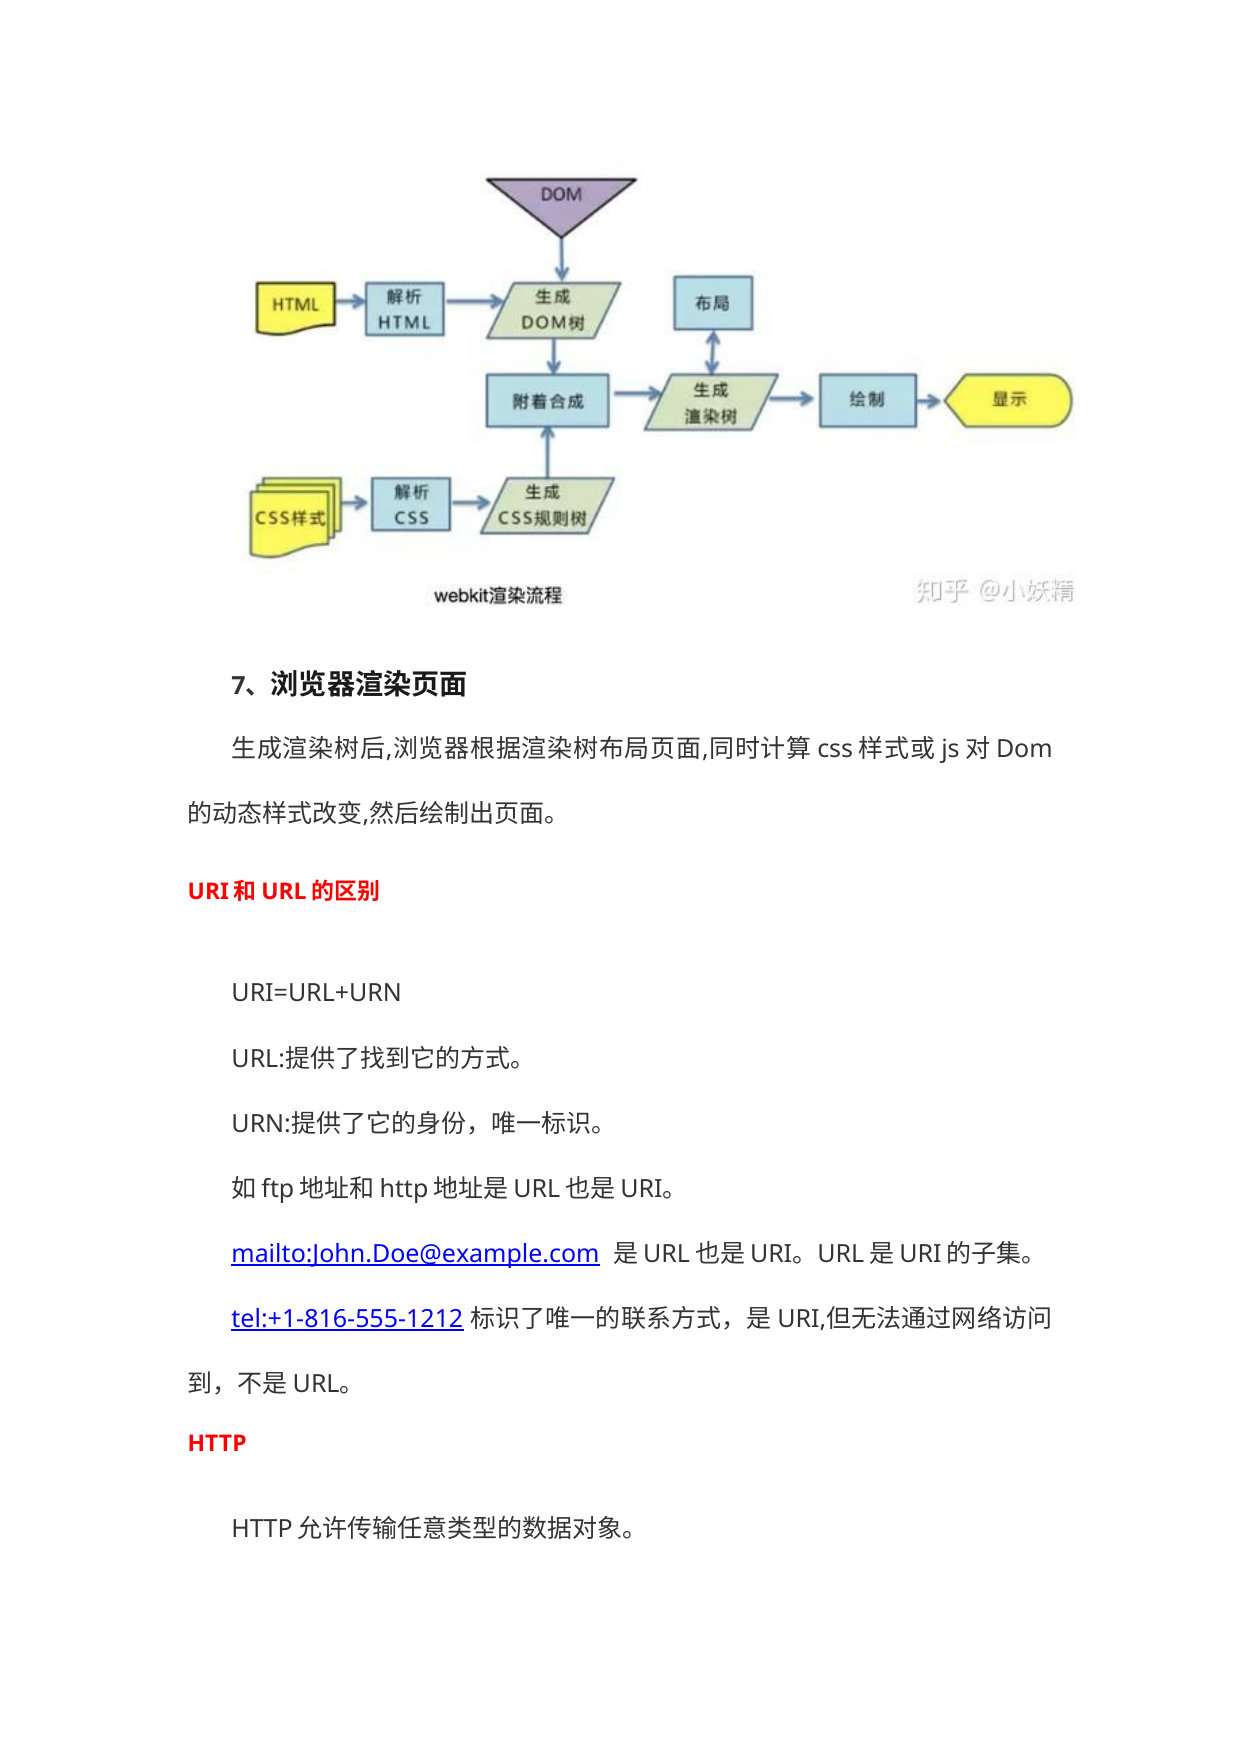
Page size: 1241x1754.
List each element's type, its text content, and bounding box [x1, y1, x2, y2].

text 如ftp地址和http地址是URL也是URI。 [187, 1154, 1053, 1219]
text URI=URL+URN [187, 959, 1053, 1024]
subtitle HTTP [187, 1426, 1053, 1459]
picture [231, 162, 1097, 626]
subtitle URI和URL的区别 [187, 857, 1053, 922]
text URN:提供了它的身份，唯一标识。 [187, 1089, 1053, 1154]
text tel:+1-816-555-1212 标识了唯一的联系方式，是URI,但无法通过网络访问到，不是URL。 [187, 1284, 1053, 1414]
text 生成渲染树后,浏览器根据渲染树布局页面,同时计算css样式或js对Dom的动态样式改变,然后绘制出页面。 [187, 714, 1053, 844]
text 7、浏览器渲染页面 [187, 649, 1053, 714]
text URL:提供了找到它的方式。 [187, 1024, 1053, 1089]
text HTTP允许传输任意类型的数据对象。 [187, 1494, 1053, 1559]
text mailto:John.Doe@example.com 是URL也是URI。URL是URI的子集。 [187, 1219, 1053, 1284]
